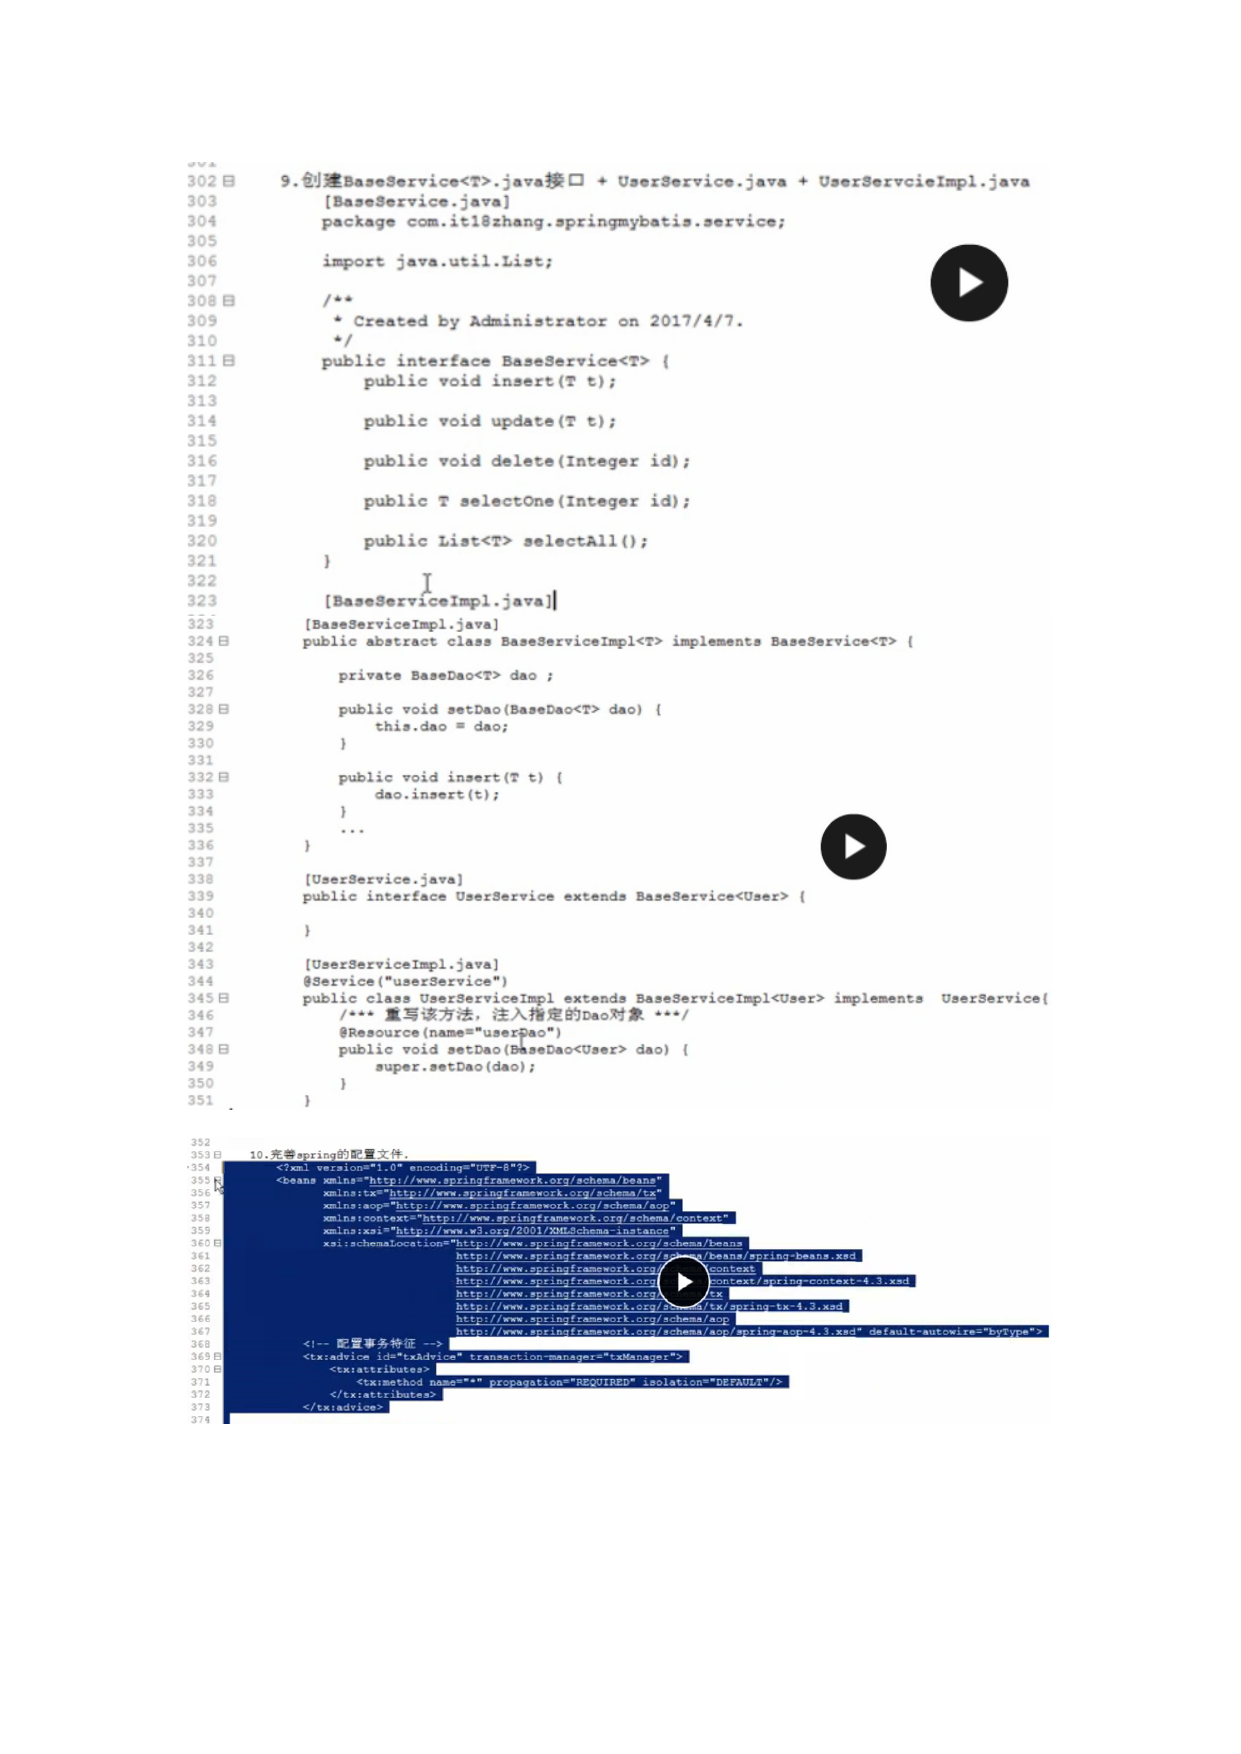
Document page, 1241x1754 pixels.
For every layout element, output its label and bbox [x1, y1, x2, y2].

picture [187, 1137, 1052, 1424]
picture [187, 162, 1050, 616]
picture [187, 617, 1053, 1110]
